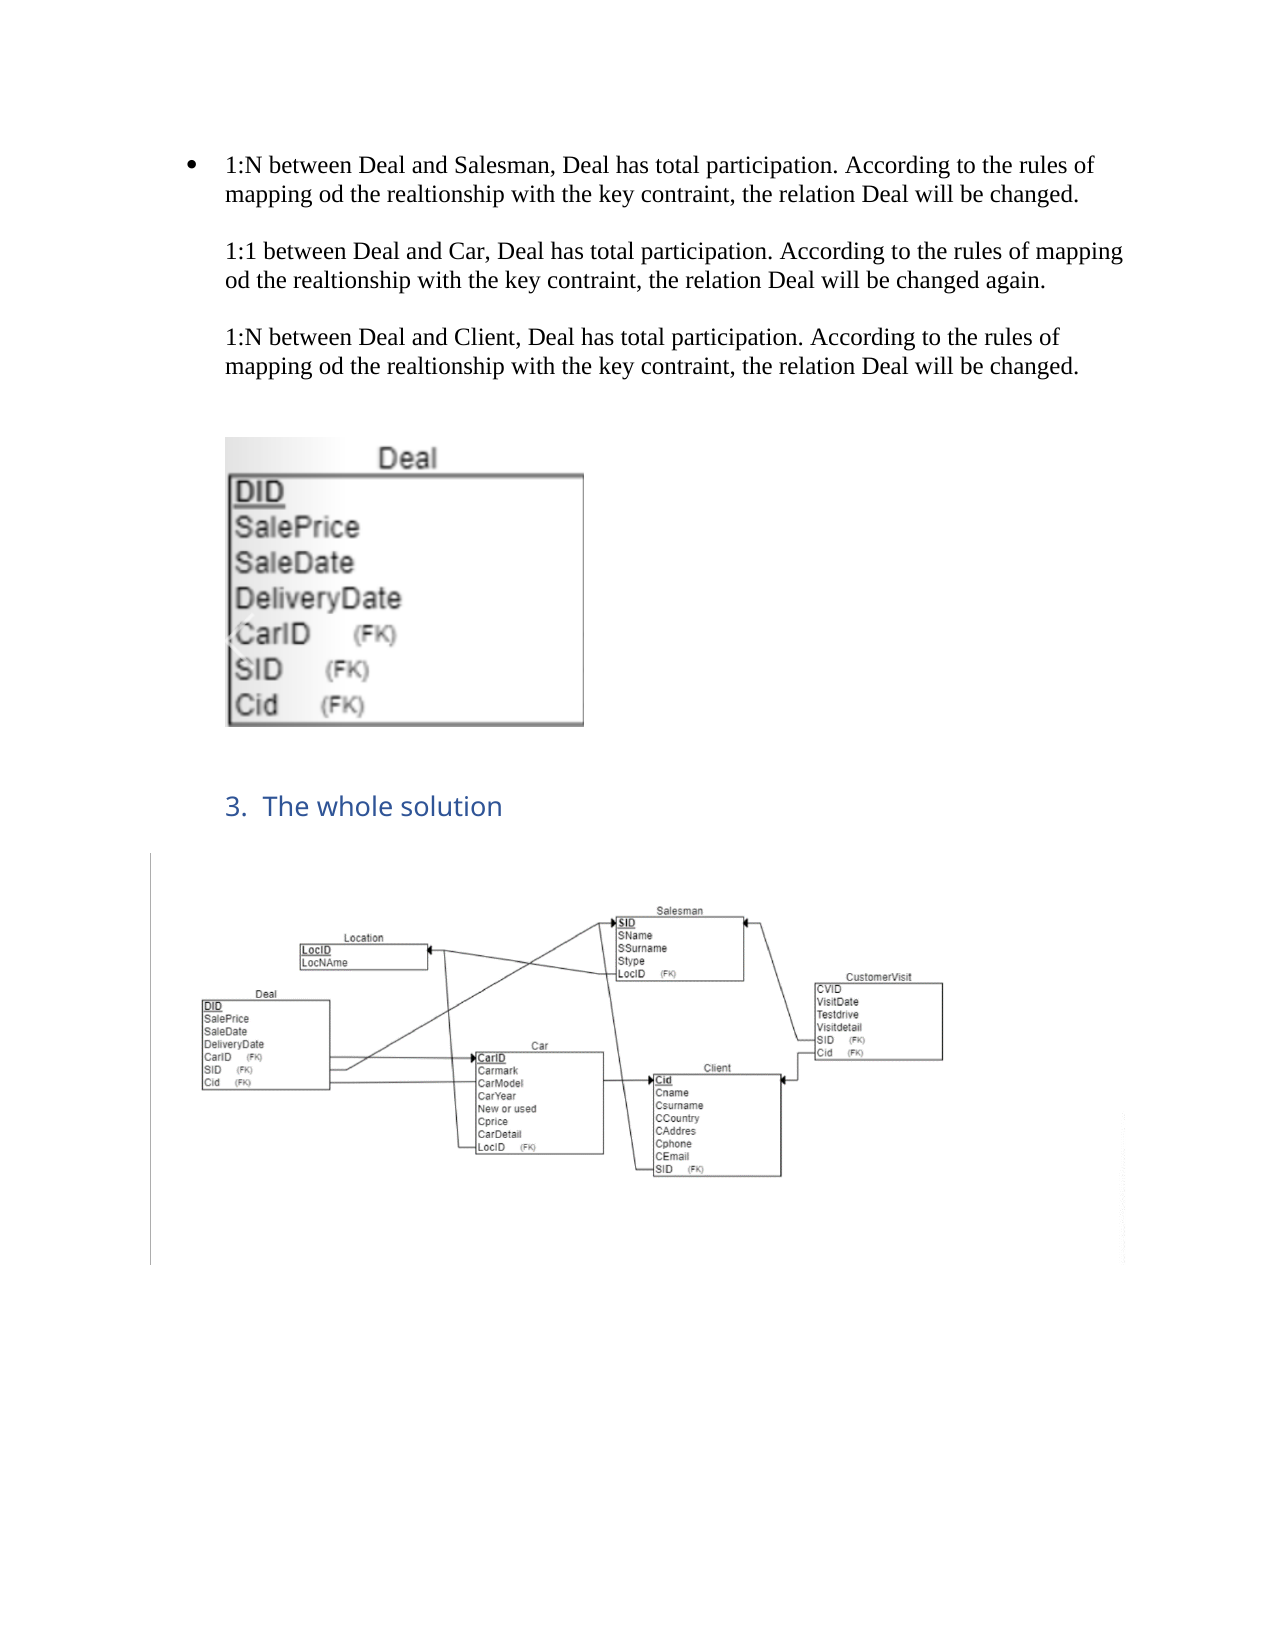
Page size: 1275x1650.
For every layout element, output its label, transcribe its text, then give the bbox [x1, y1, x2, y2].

subtitle The whole solution [225, 788, 1125, 825]
list 1:N between Deal and Client, Deal has total participation. According to the rules of mapping od the realtionship with the key contraint, the relation Deal will be changed. [225, 322, 1125, 380]
list 1:N between Deal and Salesman, Deal has total participation. According to the rules of mapping od the realtionship with the key contraint, the relation Deal will be changed. [187, 150, 1125, 207]
picture [225, 437, 584, 727]
list 1:1 between Deal and Car, Deal has total participation. According to the rules of mapping od the realtionship with the key contraint, the relation Deal will be changed again. [225, 236, 1125, 294]
picture [150, 853, 1125, 1265]
